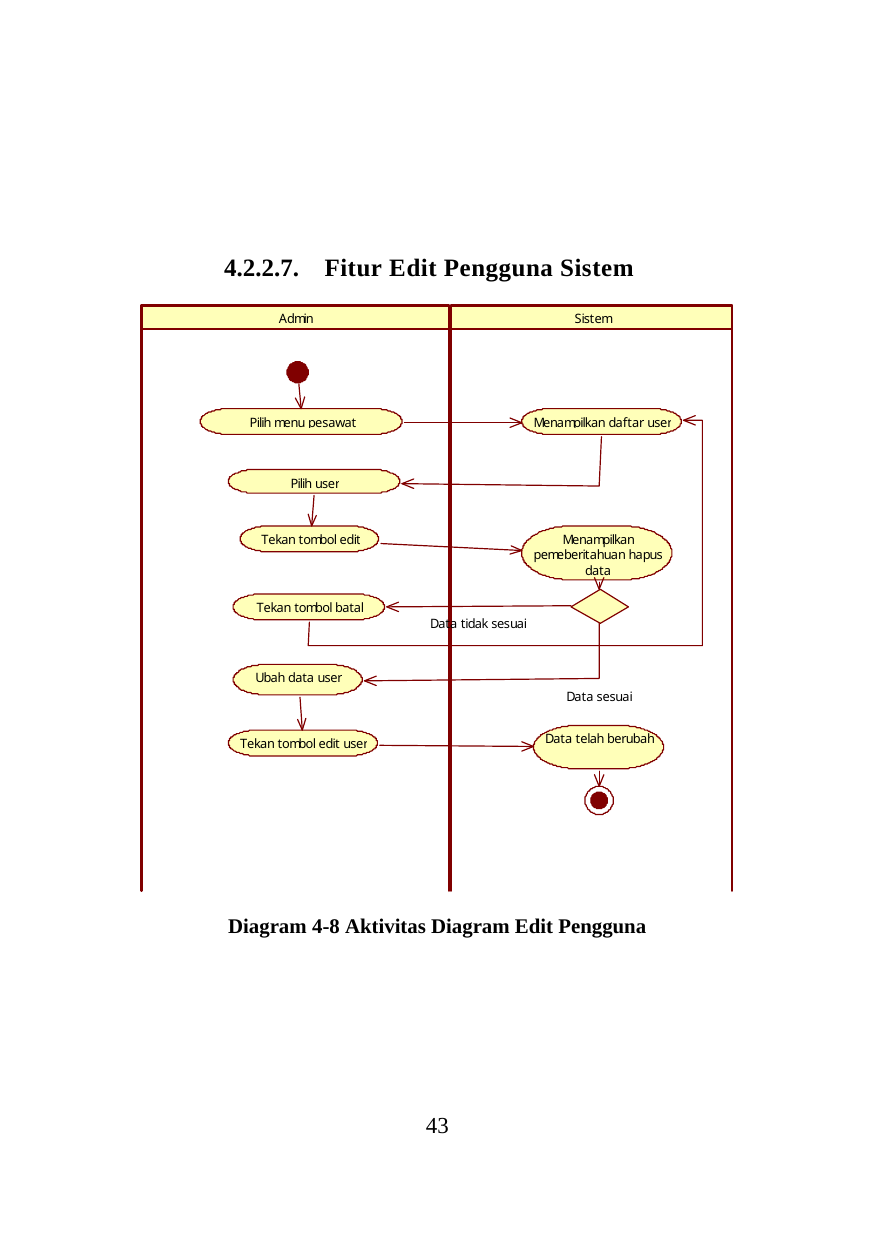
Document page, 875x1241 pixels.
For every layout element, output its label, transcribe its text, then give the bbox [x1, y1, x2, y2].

subtitle Fitur Edit Pengguna Sistem [224, 253, 756, 282]
text Diagram 4-8 Aktivitas Diagram Edit Pengguna [118, 914, 756, 938]
